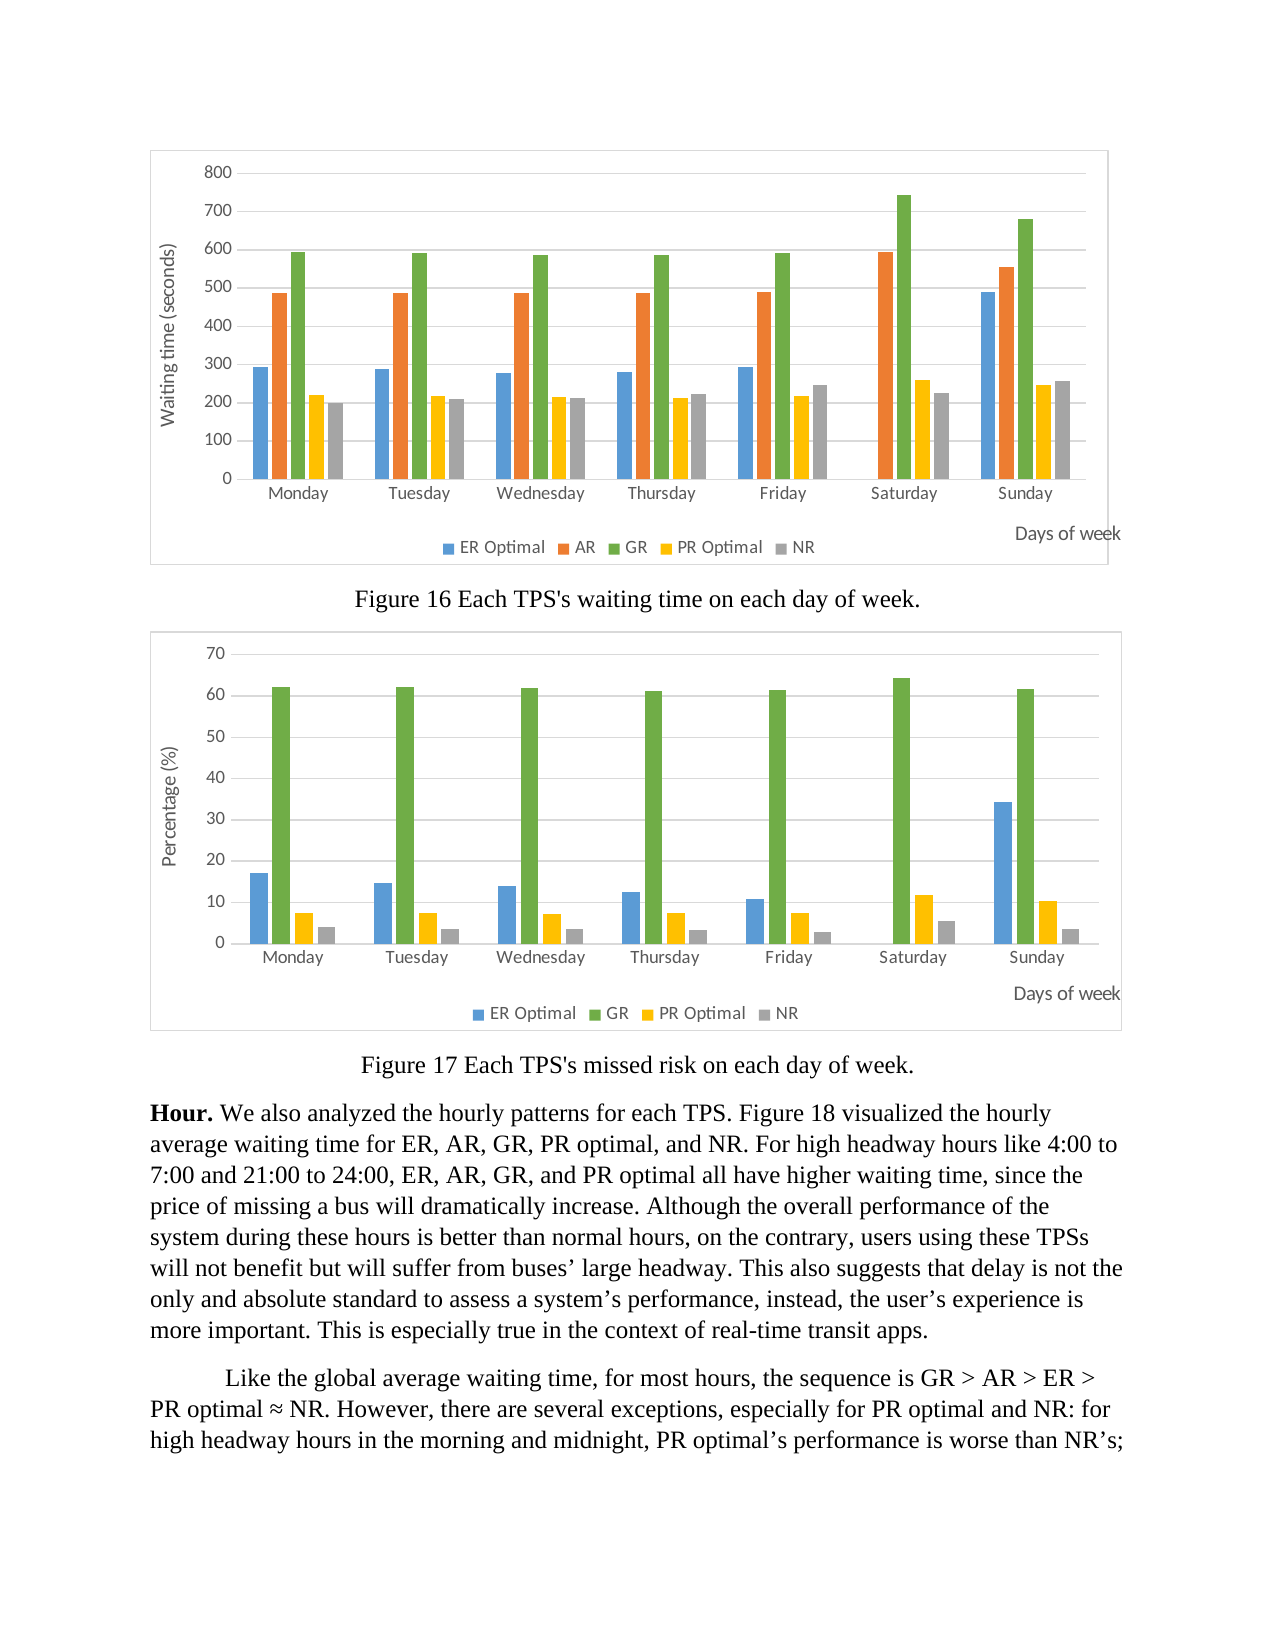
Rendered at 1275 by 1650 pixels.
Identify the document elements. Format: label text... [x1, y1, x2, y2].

text Hour. We also analyzed the hourly patterns for each TPS. Figure 18 visualized the hourly average waiting time for ER, AR, GR, PR optimal, and NR. For high headway hours like 4:00 to 7:00 and 21:00 to 24:00, ER, AR, GR, and PR optimal all have higher waiting time, since the price of missing a bus will dramatically increase. Although the overall performance of the system during these hours is better than normal hours, on the contrary, users using these TPSs will not benefit but will suffer from buses’ large headway. This also suggests that delay is not the only and absolute standard to assess a system’s performance, instead, the user’s experience is more important. This is especially true in the context of real-time transit apps. [150, 1098, 1125, 1344]
text Figure 16 Each TPS's waiting time on each day of week. [150, 584, 1125, 612]
text Figure 17 Each TPS's missed risk on each day of week. [150, 1050, 1125, 1079]
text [150, 1363, 1125, 1454]
